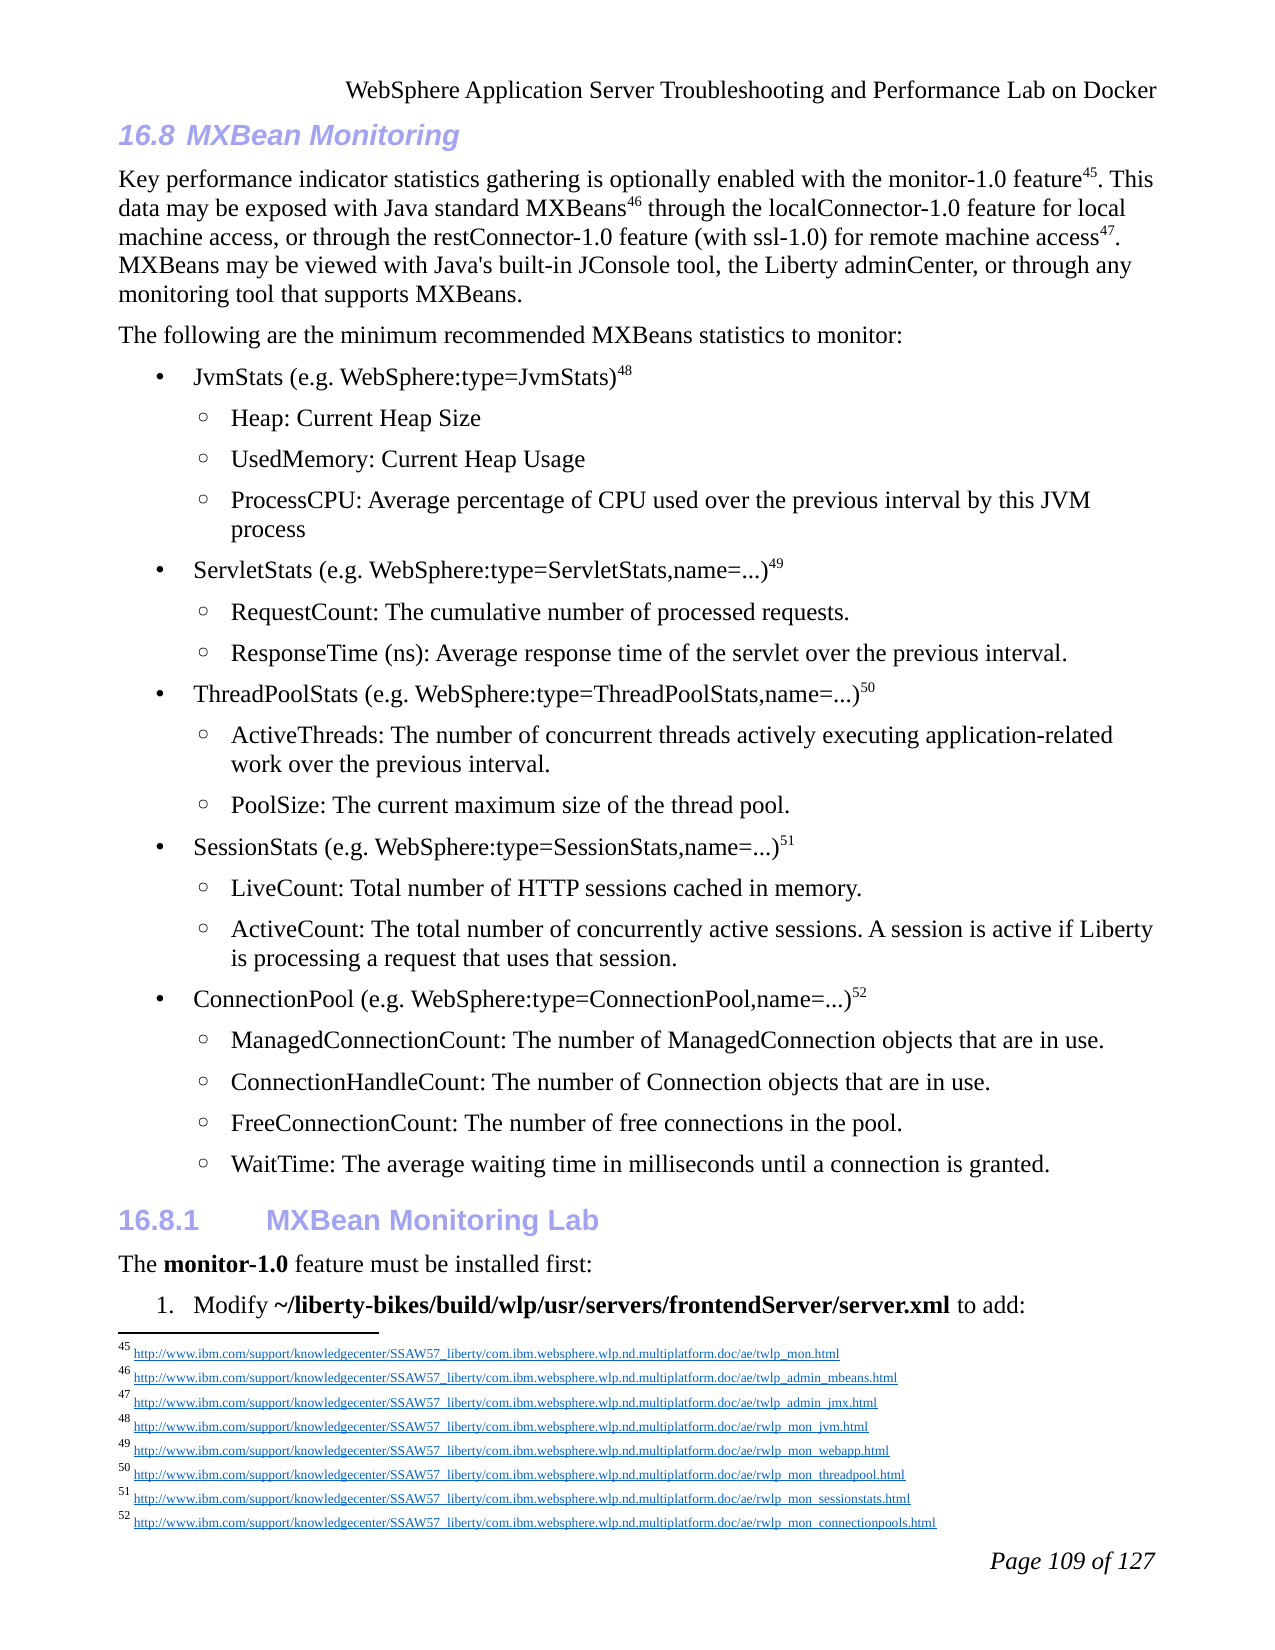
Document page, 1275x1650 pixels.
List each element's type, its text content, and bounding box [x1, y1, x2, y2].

list ActiveCount: The total number of concurrently active sessions. A session is active if Liberty is processing a request that uses that session. [193, 914, 1157, 972]
text The monitor-1.0 feature must be installed first: [118, 1249, 1157, 1278]
list ThreadPoolStats (e.g. WebSphere:type=ThreadPoolStats,name=...) [156, 679, 1157, 708]
list ConnectionHandleCount: The number of Connection objects that are in use. [193, 1067, 1157, 1095]
subtitle MXBean Monitoring [118, 118, 1157, 152]
list Modify ~/liberty-bikes/build/wlp/usr/servers/frontendServer/server.xml to add: [156, 1290, 1157, 1319]
list ManagedConnectionCount: The number of ManagedConnection objects that are in use. [193, 1025, 1157, 1054]
list Heap: Current Heap Size [193, 403, 1157, 432]
list FreeConnectionCount: The number of free connections in the pool. [193, 1108, 1157, 1137]
list PoolSize: The current maximum size of the thread pool. [193, 790, 1157, 819]
list SessionStats (e.g. WebSphere:type=SessionStats,name=...) [156, 832, 1157, 860]
list RequestCount: The cumulative number of processed requests. [193, 597, 1157, 625]
list ServletStats (e.g. WebSphere:type=ServletStats,name=...) [156, 555, 1157, 584]
list ActiveThreads: The number of concurrent threads actively executing application-related work over the previous interval. [193, 720, 1157, 778]
subtitle MXBean Monitoring Lab [118, 1203, 1157, 1236]
list UsedMemory: Current Heap Usage [193, 444, 1157, 473]
list LiveCount: Total number of HTTP sessions cached in memory. [193, 873, 1157, 902]
list ConnectionPool (e.g. WebSphere:type=ConnectionPool,name=...) [156, 984, 1157, 1013]
list ProcessCPU: Average percentage of CPU used over the previous interval by this JVM process [193, 485, 1157, 543]
list ResponseTime (ns): Average response time of the servlet over the previous interval. [193, 638, 1157, 667]
list WaitTime: The average waiting time in milliseconds until a connection is granted. [193, 1149, 1157, 1178]
list JvmStats (e.g. WebSphere:type=JvmStats) [156, 362, 1157, 390]
text The following are the minimum recommended MXBeans statistics to monitor: [118, 320, 1157, 349]
text Key performance indicator statistics gathering is optionally enabled with the monitor-1.0 feature. This data may be exposed with Java standard MXBeans through the localConnector-1.0 feature for local machine access, or through the restConnector-1.0 feature (with ssl-1.0) for remote machine access. MXBeans may be viewed with Java's built-in JConsole tool, the Liberty adminCenter, or through any monitoring tool that supports MXBeans. [118, 164, 1157, 308]
